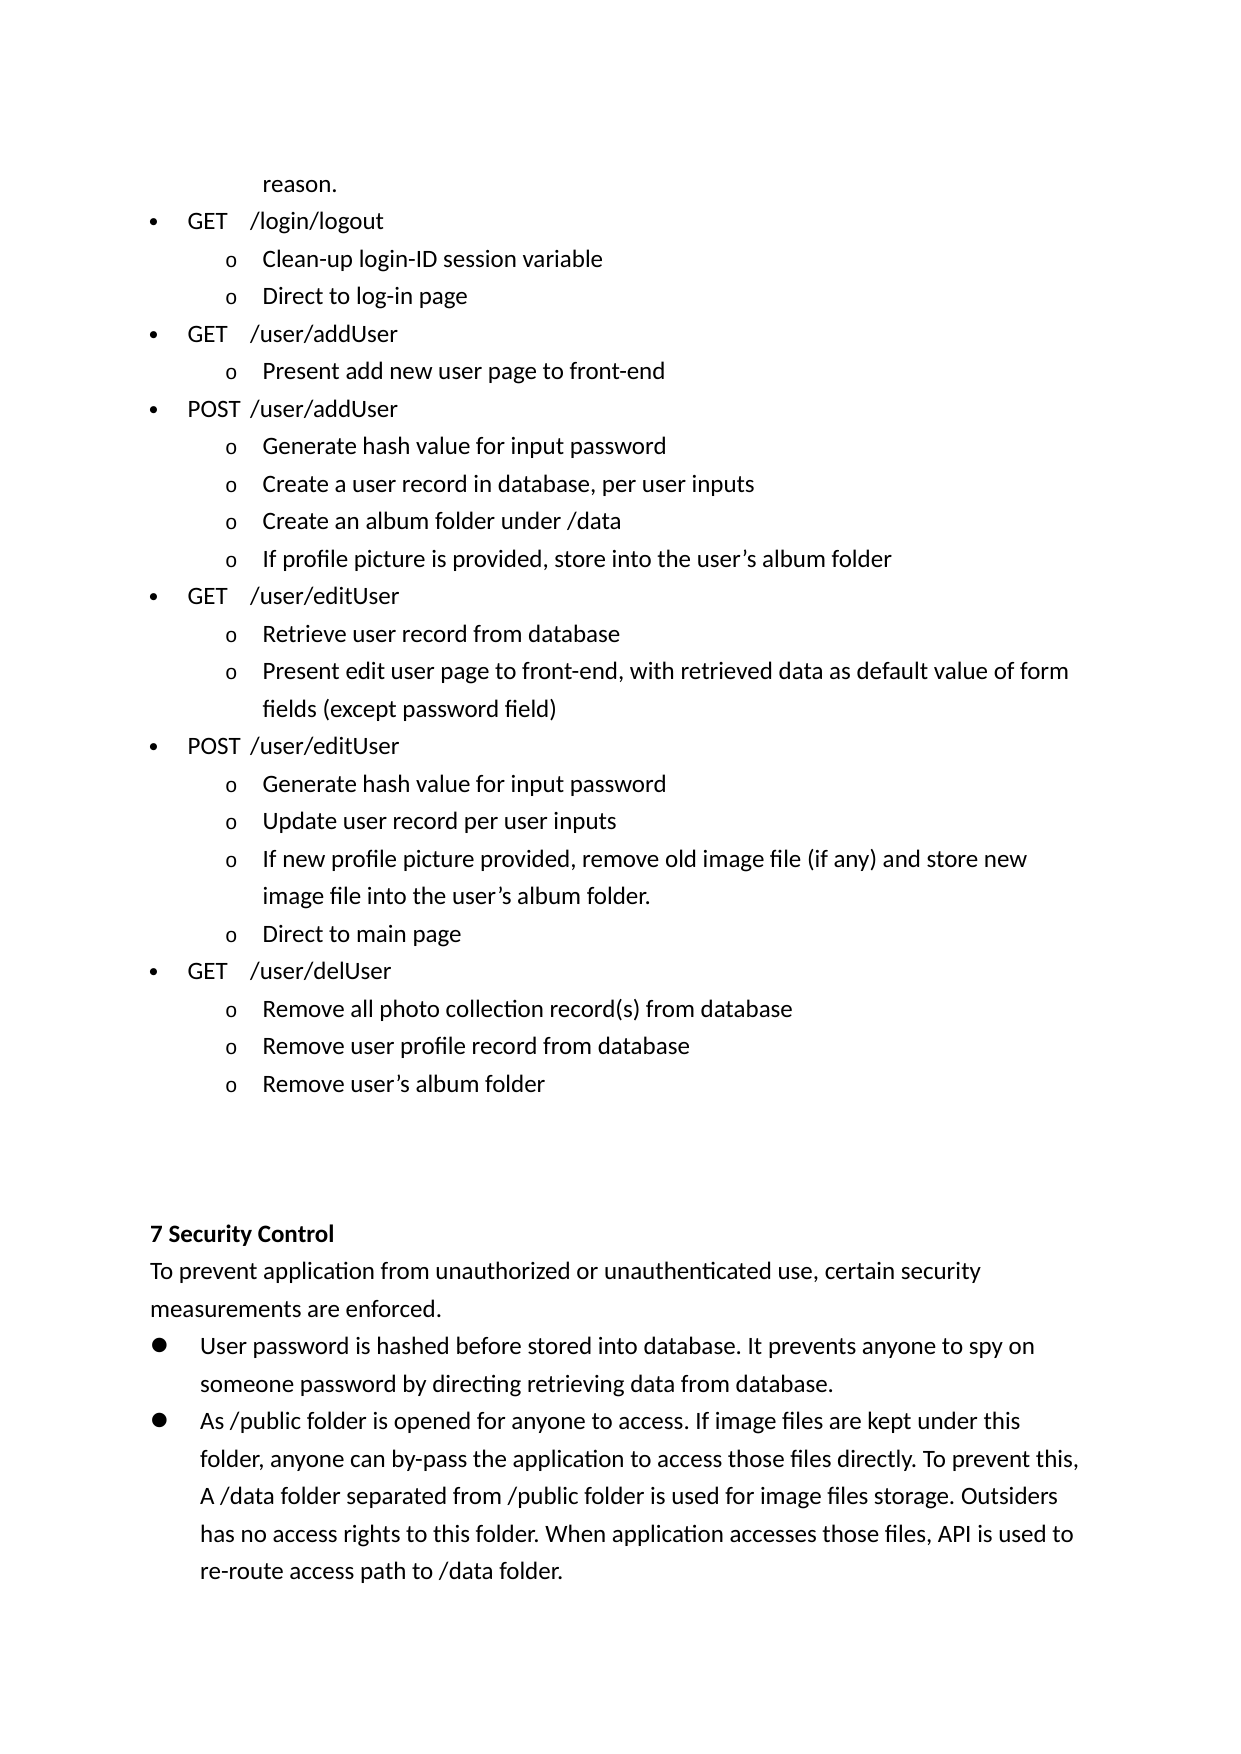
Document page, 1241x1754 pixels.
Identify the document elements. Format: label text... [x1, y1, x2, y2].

list Generate hash value for input password [225, 764, 1090, 802]
text 7 Security Control [150, 1214, 1090, 1252]
list Create an album folder under /data [225, 502, 1090, 539]
list Present edit user page to front-end, with retrieved data as default value of form fields (except password field) [225, 652, 1090, 727]
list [225, 164, 1090, 202]
list Remove all photo collection record(s) from database [225, 989, 1090, 1027]
list If new profile picture provided, remove old image file (if any) and store new image file into the user’s album folder. [225, 839, 1090, 914]
list GET /user/addUser [150, 314, 1090, 352]
list If profile picture is provided, store into the user’s album folder [225, 539, 1090, 577]
list User password is hashed before stored into database. It prevents anyone to spy on someone password by directing retrieving data from database. [150, 1327, 1090, 1402]
list As /public folder is opened for anyone to access. If image files are kept under this folder, anyone can by-pass the application to access those files directly. To prevent this, A /data folder separated from /public folder is used for image files storage. Outsiders has no access rights to this folder. When application accesses those files, API is used to re-route access path to /data folder. [150, 1402, 1090, 1589]
list Remove user’s album folder [225, 1064, 1090, 1102]
list Create a user record in database, per user inputs [225, 464, 1090, 502]
list Clean-up login-ID session variable [225, 239, 1090, 277]
list Direct to main page [225, 914, 1090, 952]
list GET /user/editUser [150, 577, 1090, 614]
list Direct to log-in page [225, 277, 1090, 314]
list POST /user/editUser [150, 727, 1090, 764]
list Retrieve user record from database [225, 614, 1090, 652]
list GET /login/logout [150, 202, 1090, 239]
list Present add new user page to front-end [225, 352, 1090, 389]
list Update user record per user inputs [225, 802, 1090, 839]
list Generate hash value for input password [225, 427, 1090, 464]
text To prevent application from unauthorized or unauthenticated use, certain security measurements are enforced. [150, 1252, 1090, 1327]
list GET /user/delUser [150, 952, 1090, 989]
list POST /user/addUser [150, 389, 1090, 427]
list Remove user profile record from database [225, 1027, 1090, 1064]
